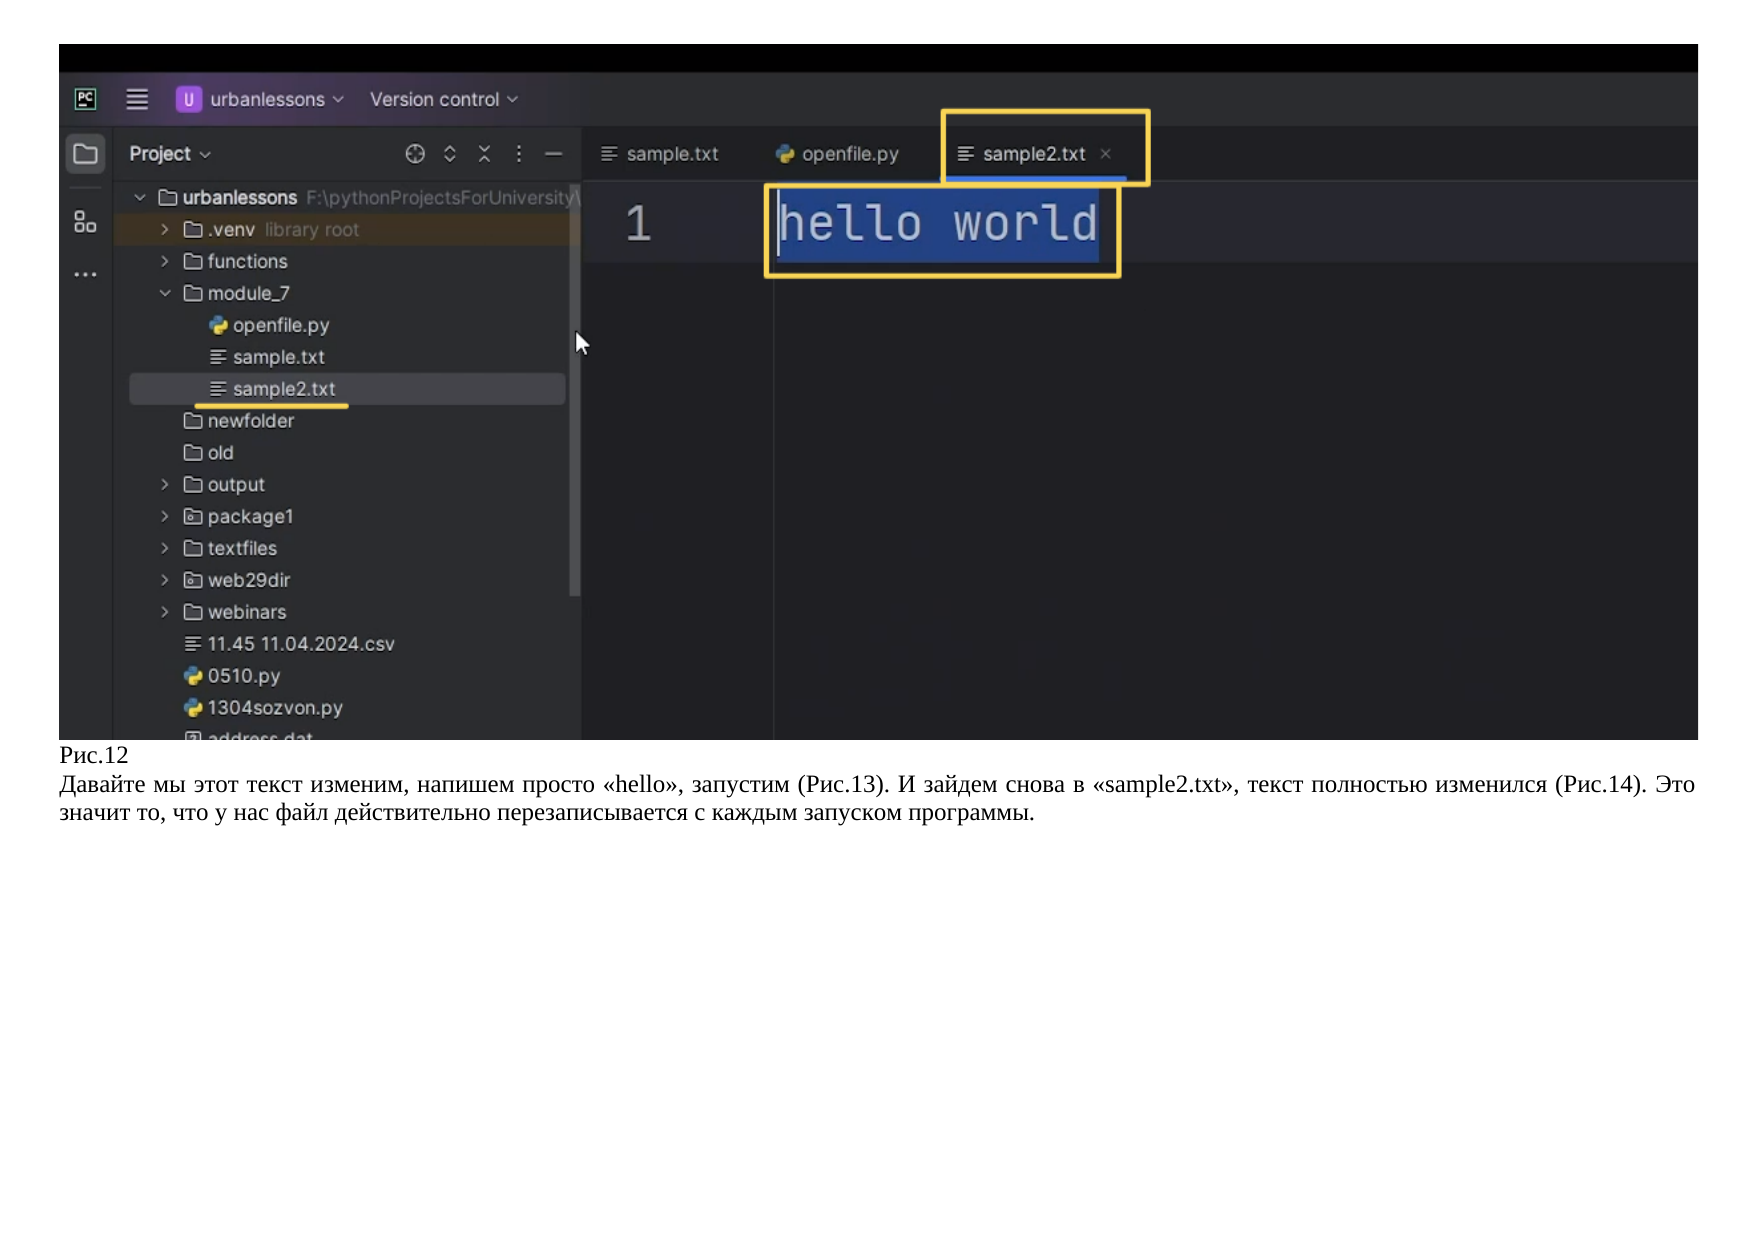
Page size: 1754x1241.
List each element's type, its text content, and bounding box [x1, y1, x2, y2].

text Рис.12 [59, 740, 1698, 769]
text Давайте мы этот текст изменим, напишем просто «hello», запустим (Рис.13). И зайдем снова в «sample2.txt», текст полностью изменился (Рис.14). Это значит то, что у нас файл действительно перезаписывается с каждым запуском программы. [59, 769, 1698, 826]
picture [59, 44, 1699, 740]
